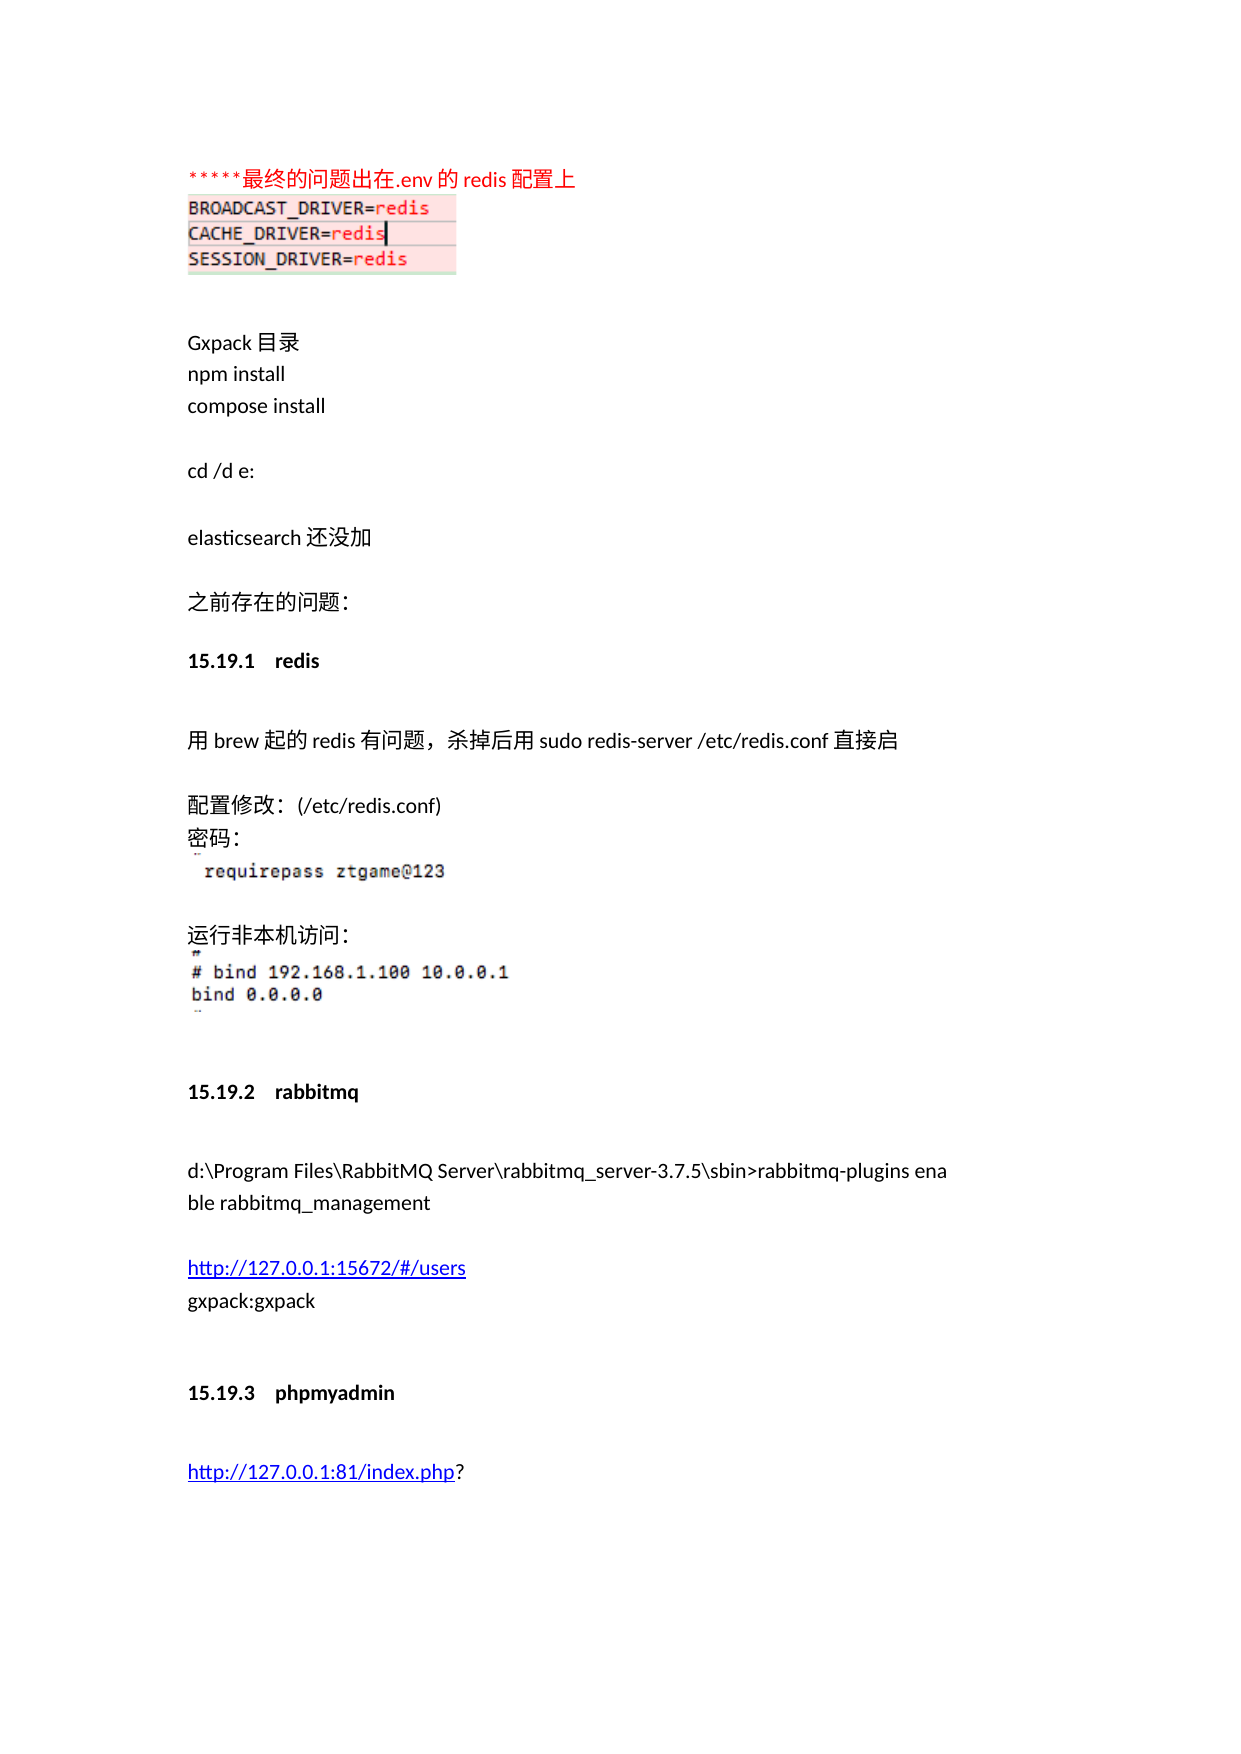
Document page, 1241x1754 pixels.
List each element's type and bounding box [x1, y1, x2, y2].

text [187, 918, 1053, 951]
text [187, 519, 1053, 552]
picture [187, 194, 457, 275]
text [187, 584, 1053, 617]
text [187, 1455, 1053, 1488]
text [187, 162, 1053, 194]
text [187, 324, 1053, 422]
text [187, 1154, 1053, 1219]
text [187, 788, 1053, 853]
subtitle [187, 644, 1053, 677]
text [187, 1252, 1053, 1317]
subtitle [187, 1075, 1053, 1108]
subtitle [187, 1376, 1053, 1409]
picture [187, 950, 644, 1012]
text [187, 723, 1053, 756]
picture [187, 853, 610, 900]
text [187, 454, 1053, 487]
